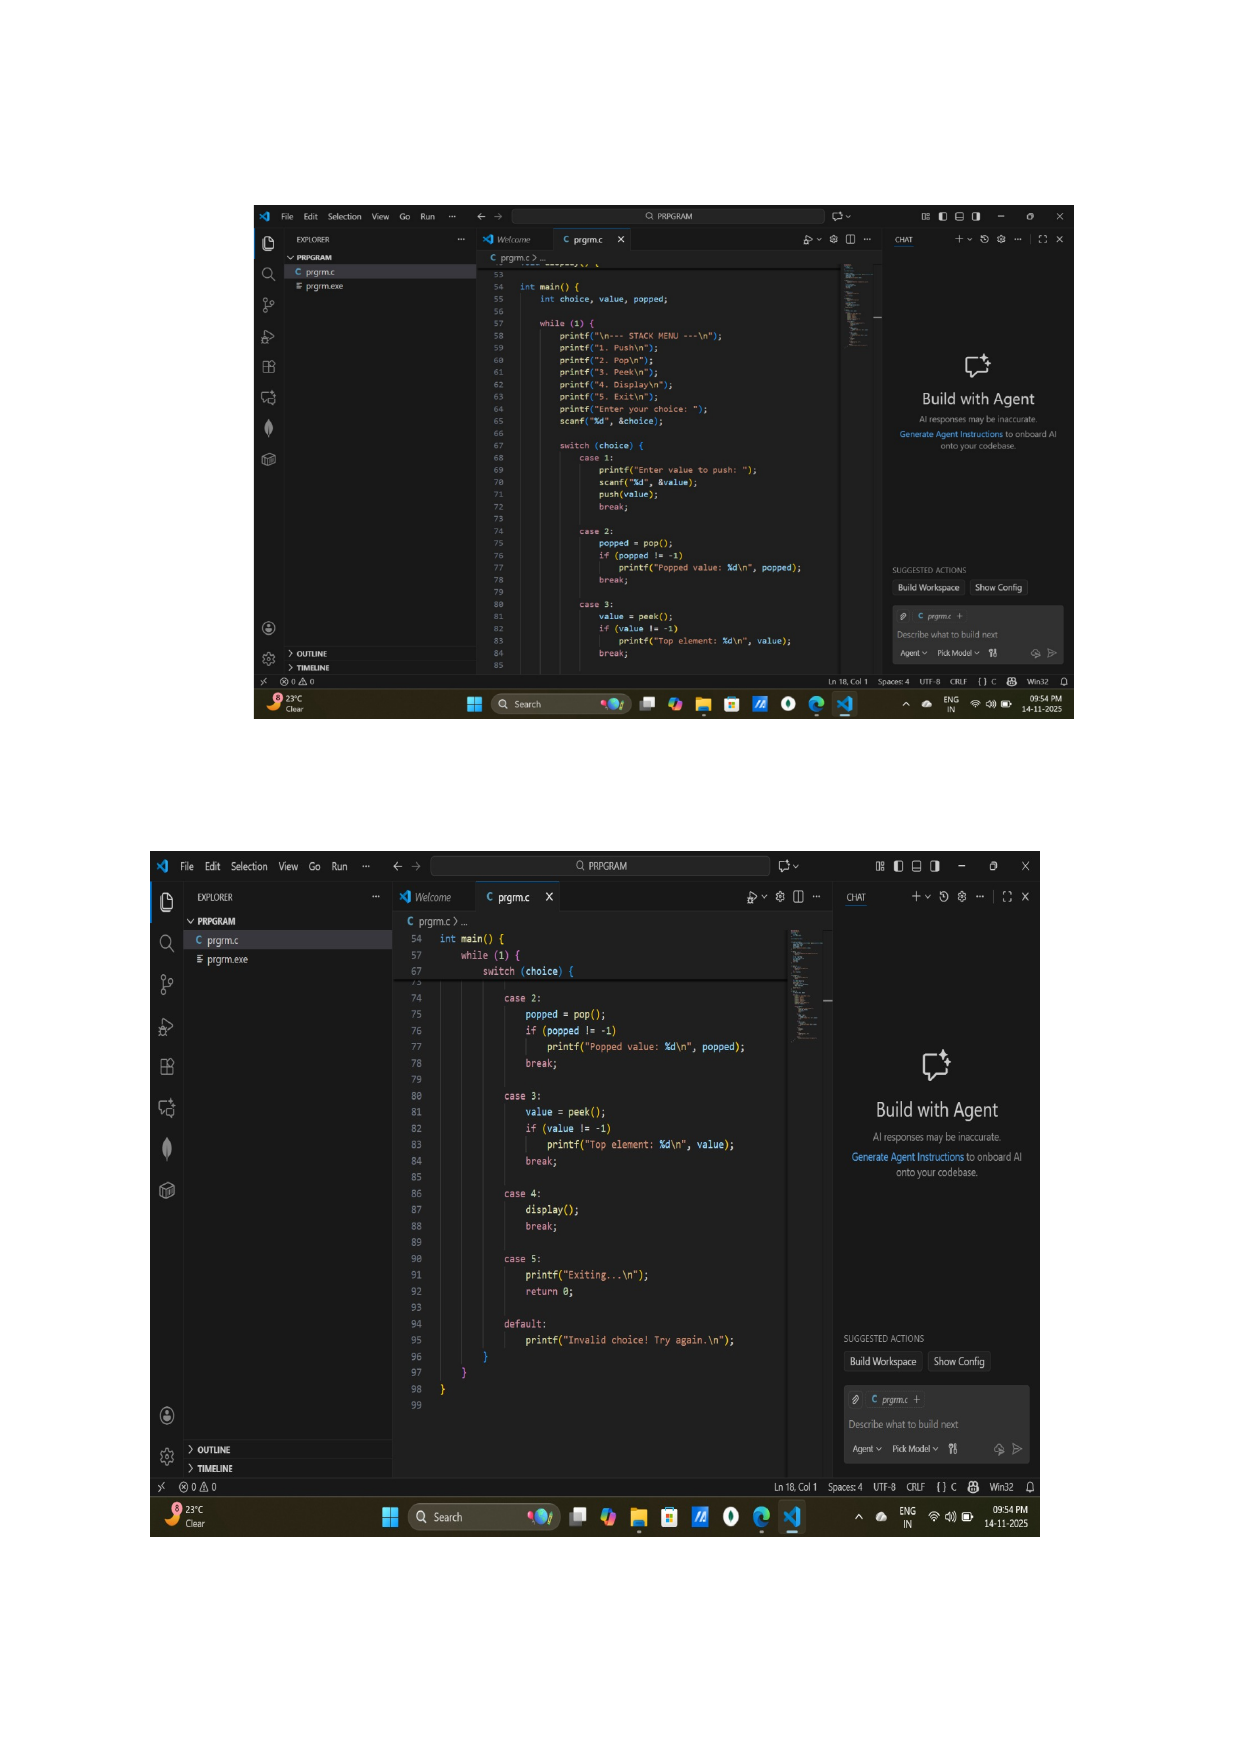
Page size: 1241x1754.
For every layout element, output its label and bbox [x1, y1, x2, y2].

picture [150, 851, 1040, 1537]
picture [253, 205, 1074, 719]
